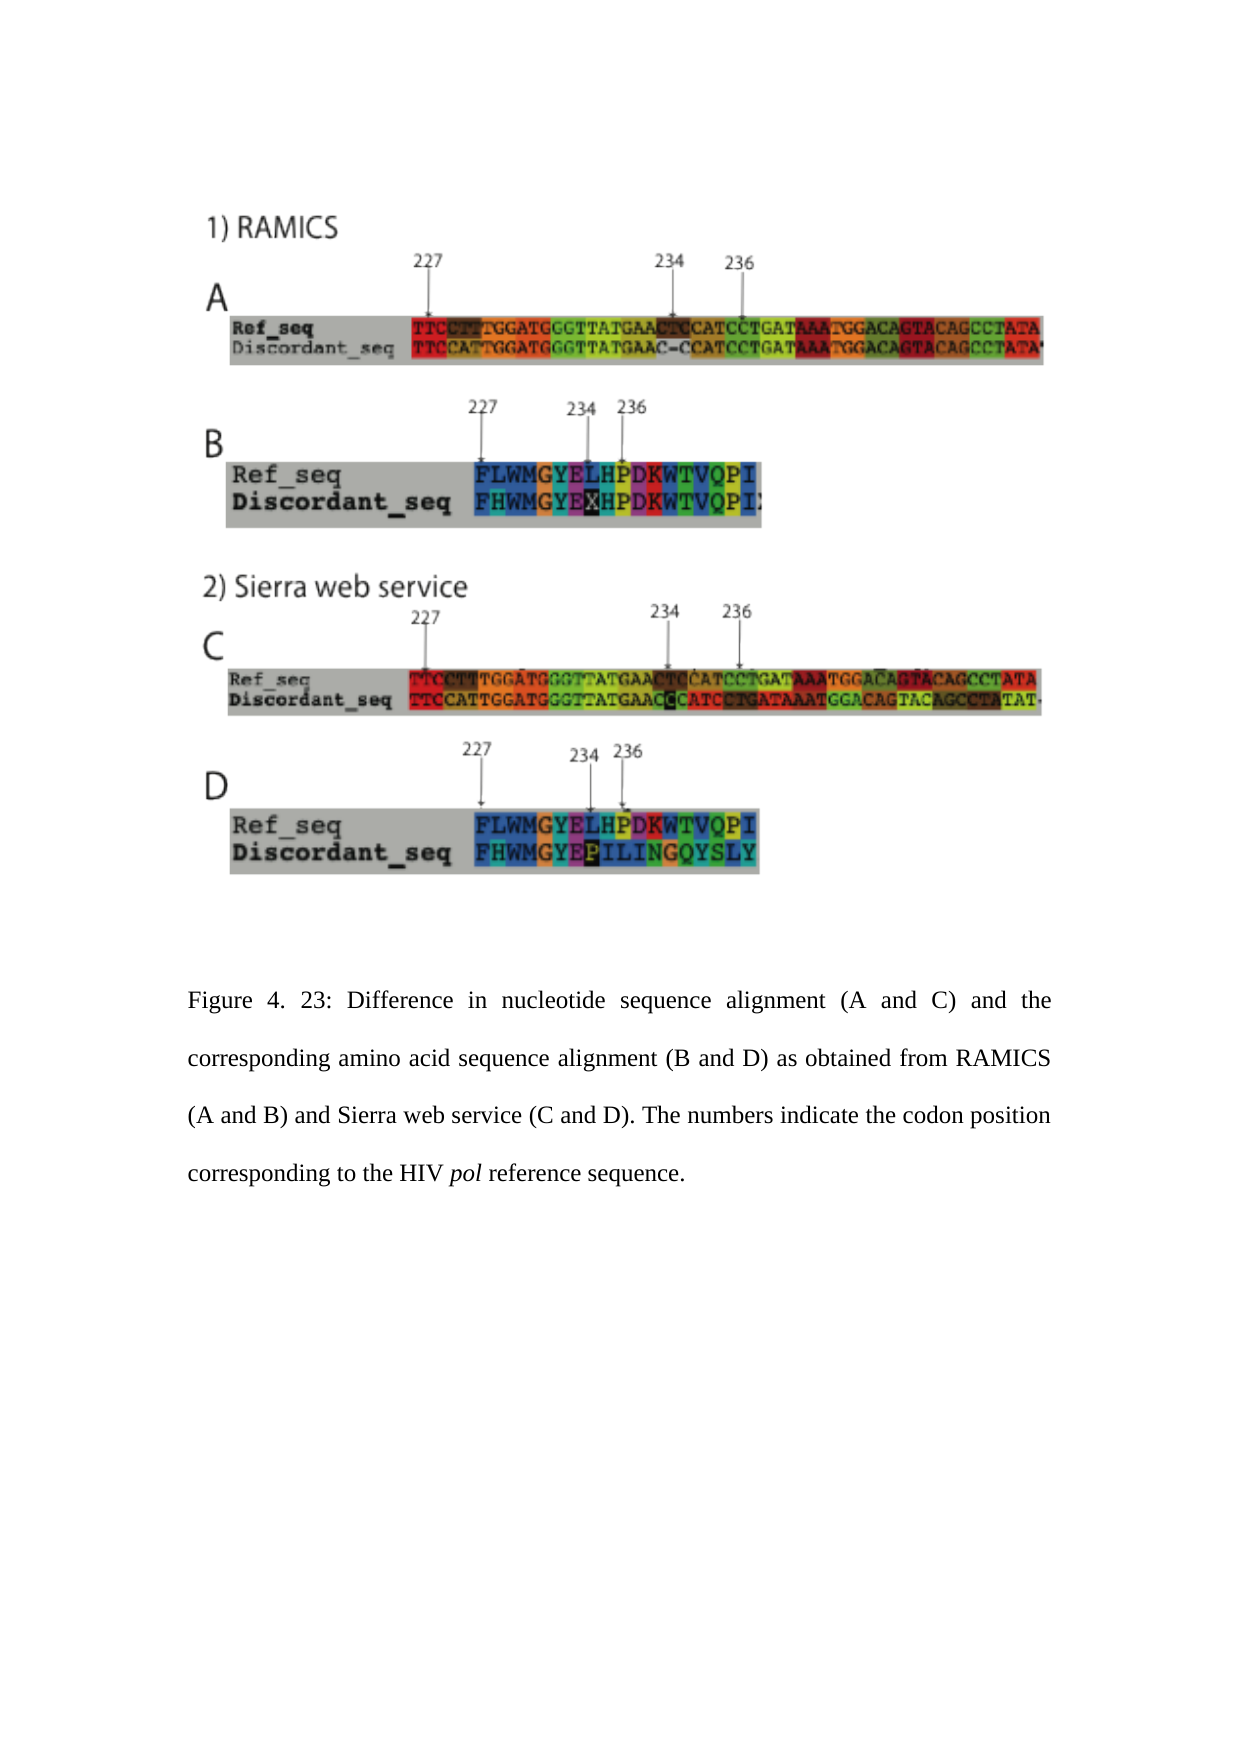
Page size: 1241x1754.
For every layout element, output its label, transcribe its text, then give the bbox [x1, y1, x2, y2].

text Figure 4. 23: Difference in nucleotide sequence alignment (A and C) and the corresponding amino acid sequence alignment (B and D) as obtained from RAMICS (A and B) and Sierra web service (C and D). The numbers indicate the codon position corresponding to the HIV pol reference sequence. [187, 985, 1053, 1187]
picture [187, 207, 1061, 900]
